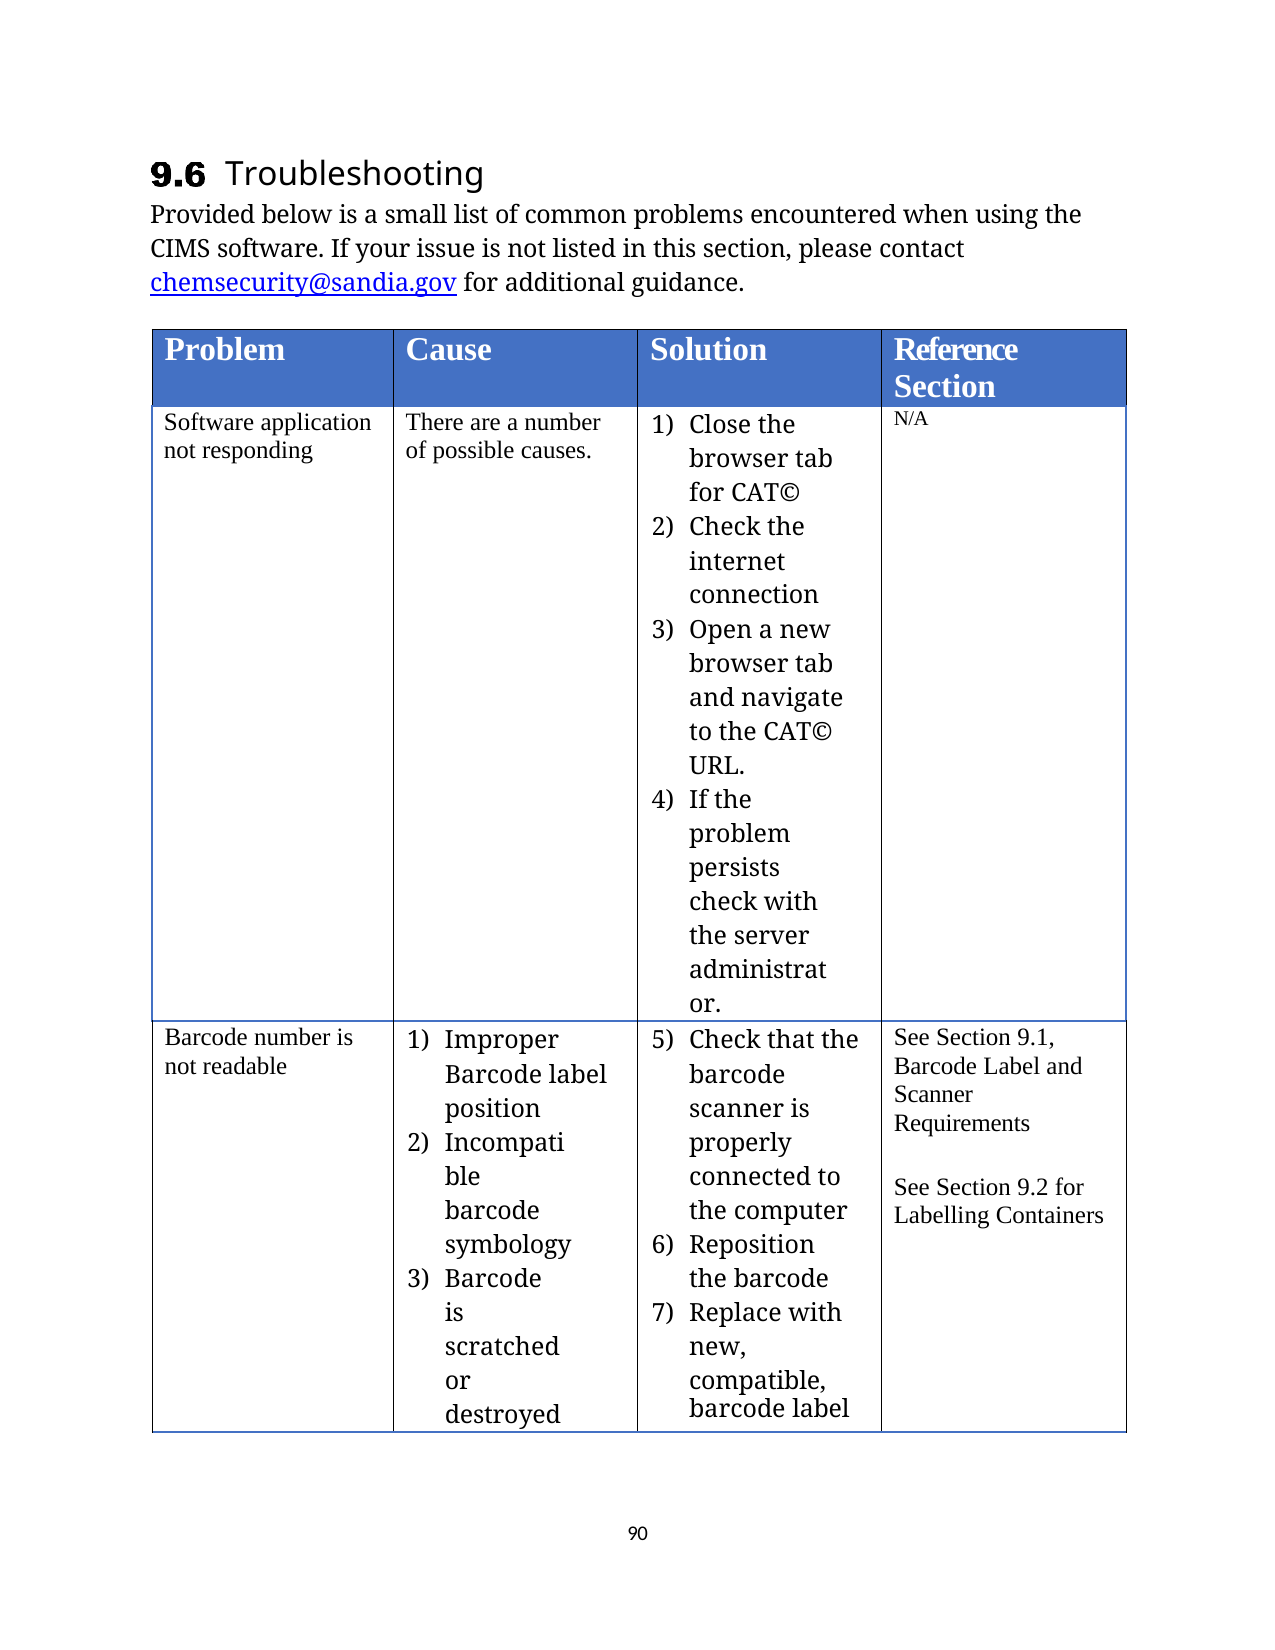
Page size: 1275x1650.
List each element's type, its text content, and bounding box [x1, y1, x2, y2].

text Provided below is a small list of common problems encountered when using the CIMS software. If your issue is not listed in this section, please contact chemsecurity@sandia.gov for additional guidance. [150, 197, 1125, 299]
table_header Reference Section [882, 330, 1126, 405]
table_cell N/A [882, 407, 1125, 1020]
table_cell Barcode number is not readable [153, 1022, 393, 1431]
table_cell Close the browser tab for CAT© Check the internet connection Open a new browser tab and navigate to the CAT© URL. If the problem persists check with the server administrator. [638, 407, 881, 1020]
picture [151, 162, 205, 187]
table_header Solution [638, 330, 881, 405]
table_cell There are a number of possible causes. [394, 407, 637, 1020]
table_cell Software application not responding [153, 407, 393, 1020]
table_cell Improper Barcode label position Incompatible barcode symbology Barcode is scratched or destroyed [394, 1022, 637, 1431]
table_cell Check that the barcode scanner is properly connected to the computer Reposition the barcode Replace with new, compatible, barcode label [638, 1022, 881, 1431]
subtitle Troubleshooting [151, 150, 1210, 197]
table_cell See Section 9.1, Barcode Label and Scanner Requirements See Section 9.2 for Labelling Containers [882, 1022, 1126, 1431]
table_header Cause [394, 330, 637, 405]
table_header Problem [153, 330, 393, 405]
